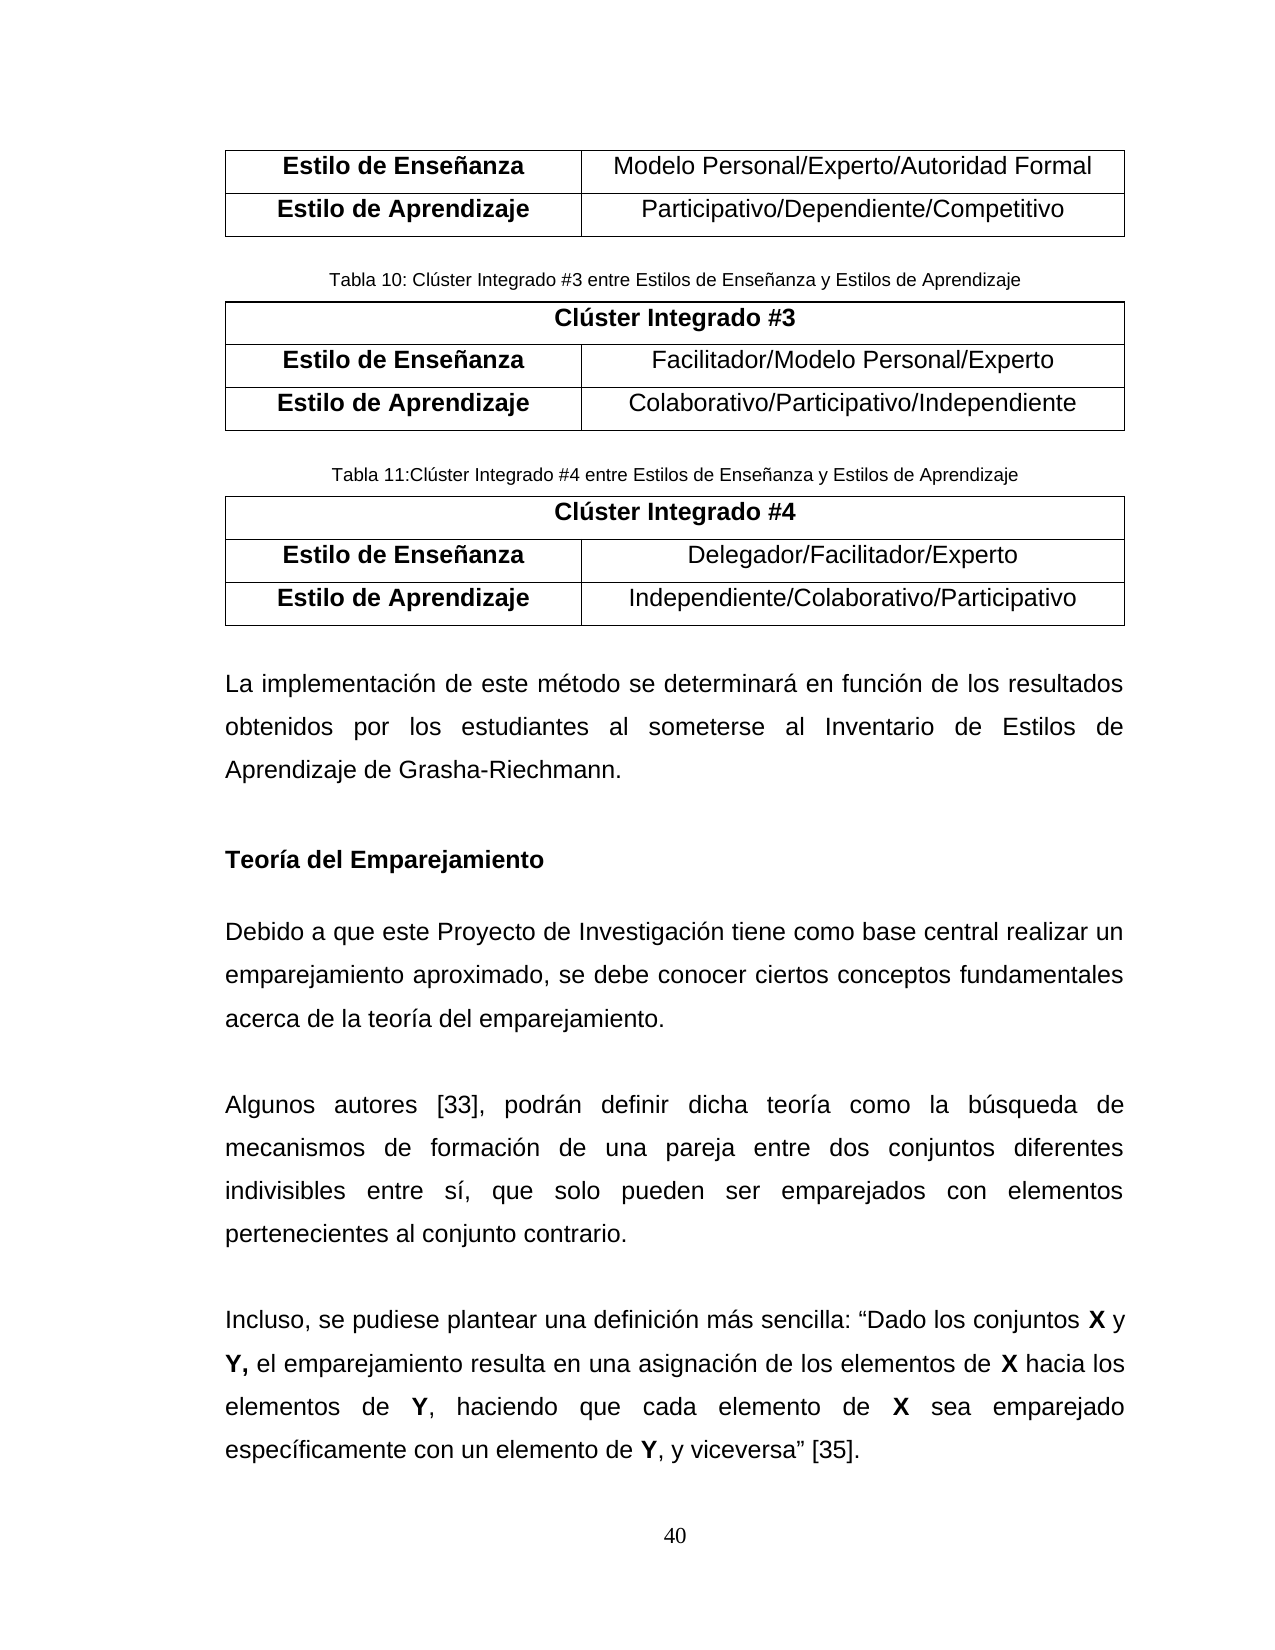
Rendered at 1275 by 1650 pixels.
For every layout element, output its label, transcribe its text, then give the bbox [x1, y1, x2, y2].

subtitle Teoría del Emparejamiento [225, 845, 1125, 874]
table_cell Estilo de Aprendizaje [226, 388, 581, 430]
table_cell Modelo Personal/Experto/Autoridad Formal [582, 151, 1124, 193]
table_cell Independiente/Colaborativo/Participativo [582, 583, 1124, 624]
text Incluso, se pudiese plantear una definición más sencilla: “Dado los conjuntos X y Y, el emparejamiento resulta en una asignación de los elementos de X hacia los elementos de Y, haciendo que cada elemento de X sea emparejado específicamente con un elemento de Y, y viceversa” . [225, 1305, 1125, 1463]
table_cell Estilo de Enseñanza [226, 345, 581, 387]
table_cell Delegador/Facilitador/Experto [582, 540, 1124, 582]
table_header Clúster Integrado #4 [226, 497, 1124, 539]
table_cell Estilo de Aprendizaje [226, 194, 581, 236]
text Debido a que este Proyecto de Investigación tiene como base central realizar un emparejamiento aproximado, se debe conocer ciertos conceptos fundamentales acerca de la teoría del emparejamiento. [225, 917, 1125, 1032]
text Algunos autores , podrán definir dicha teoría como la búsqueda de mecanismos de formación de una pareja entre dos conjuntos diferentes indivisibles entre sí, que solo pueden ser emparejados con elementos pertenecientes al conjunto contrario. [225, 1090, 1125, 1248]
text La implementación de este método se determinará en función de los resultados obtenidos por los estudiantes al someterse al Inventario de Estilos de Aprendizaje de Grasha-Riechmann. [225, 669, 1125, 784]
table_cell Estilo de Enseñanza [226, 540, 581, 582]
table_header Clúster Integrado #3 [226, 303, 1124, 344]
text Tabla 11:Clúster Integrado #4 entre Estilos de Enseñanza y Estilos de Aprendizaje [225, 463, 1125, 485]
table_cell Colaborativo/Participativo/Independiente [582, 388, 1124, 430]
table_cell Estilo de Aprendizaje [226, 583, 581, 624]
table_cell Estilo de Enseñanza [226, 151, 581, 193]
text Tabla 10: Clúster Integrado #3 entre Estilos de Enseñanza y Estilos de Aprendizaje [225, 269, 1125, 291]
table_cell Participativo/Dependiente/Competitivo [582, 194, 1124, 236]
table_cell Facilitador/Modelo Personal/Experto [582, 345, 1124, 387]
